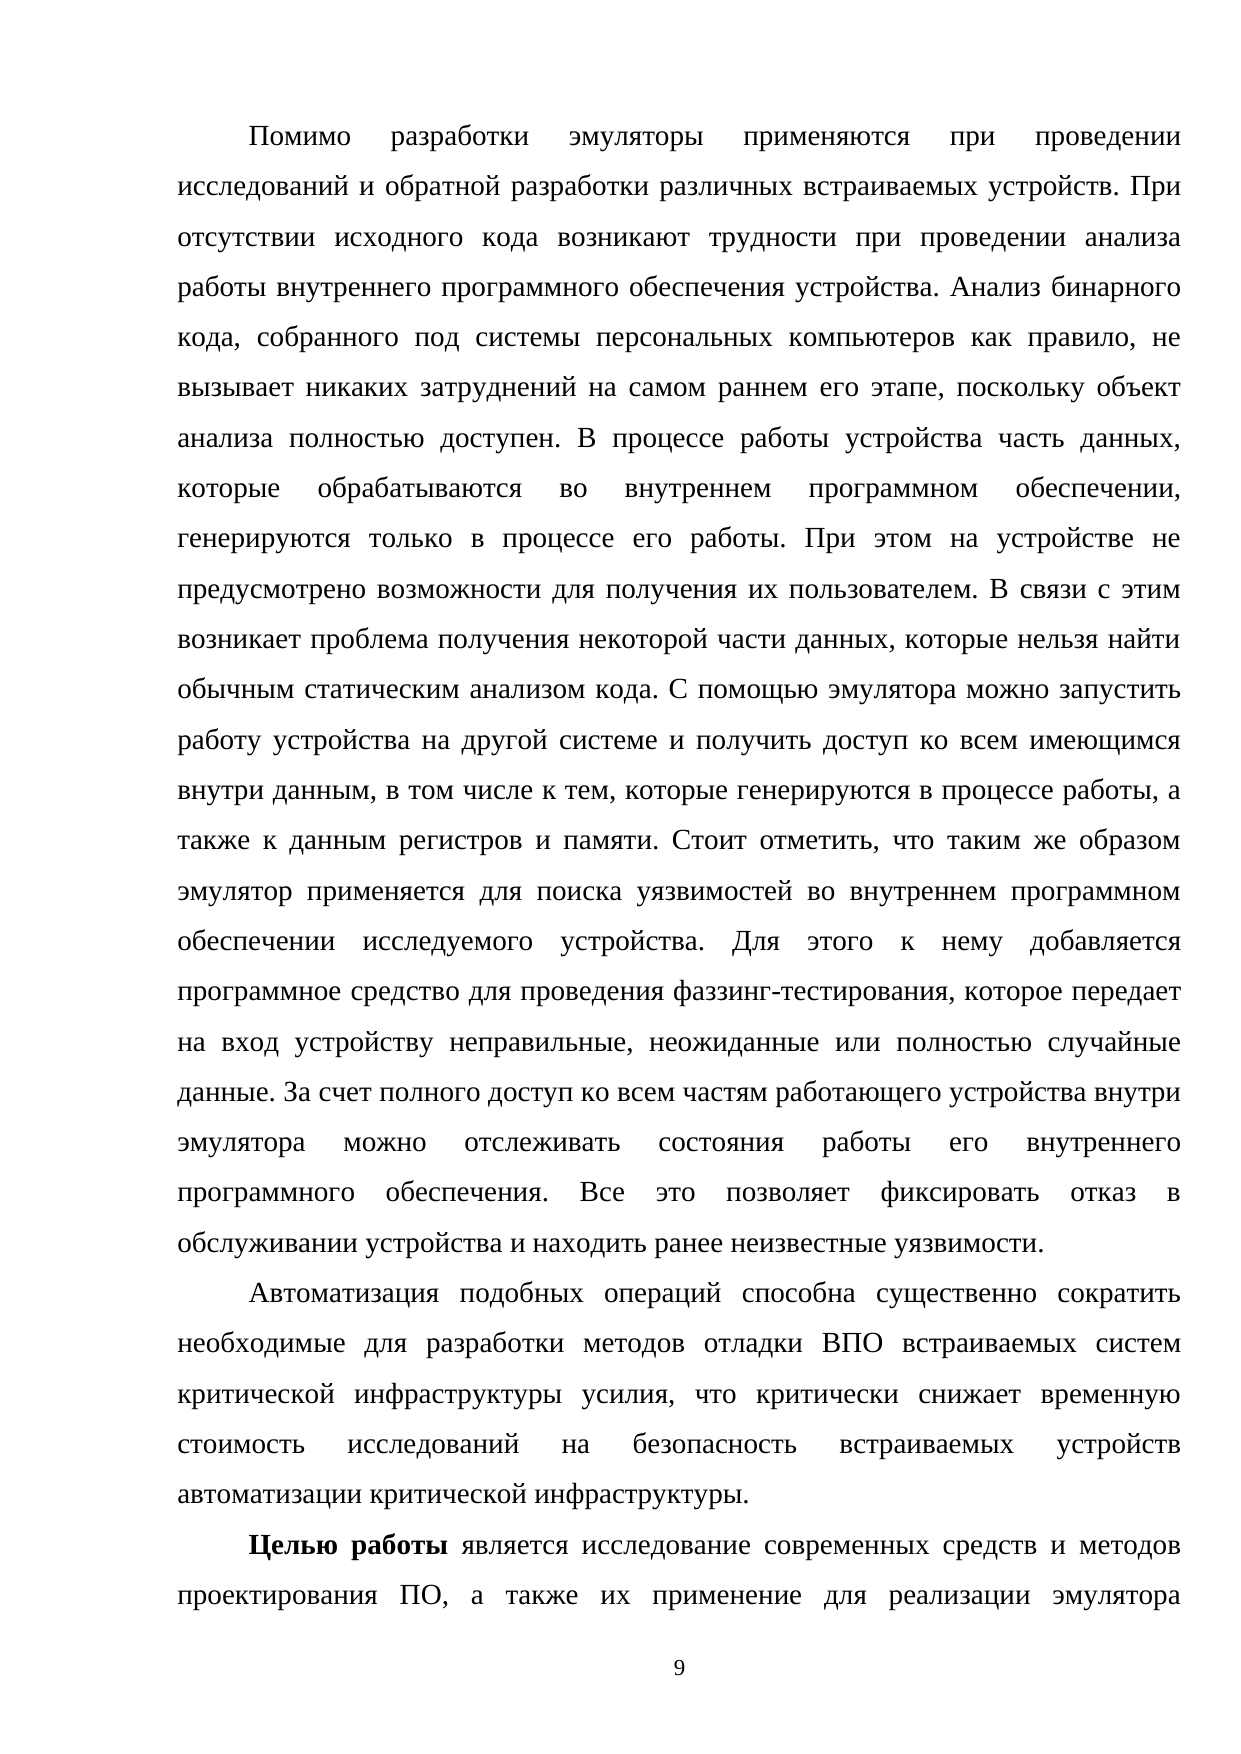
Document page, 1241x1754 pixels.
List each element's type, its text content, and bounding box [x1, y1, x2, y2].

text Автоматизация подобных операций способна существенно сократить необходимые для разработки методов отладки ВПО встраиваемых систем критической инфраструктуры усилия, что критически снижает временную стоимость исследований на безопасность встраиваемых устройств автоматизации критической инфраструктуры. [177, 1275, 1182, 1510]
text ​Помимо разработки эмуляторы применяются при проведении исследований и обратной разработки различных встраиваемых устройств. При отсутствии исходного кода возникают трудности при проведении анализа работы внутреннего программного обеспечения устройства. Анализ бинарного кода, собранного под системы персональных компьютеров как правило, не вызывает никаких затруднений на самом раннем его этапе, поскольку объект анализа полностью доступен. В процессе работы устройства часть данных, которые обрабатываются во внутреннем программном обеспечении, генерируются только в процессе его работы. При этом на устройстве не предусмотрено возможности для получения их пользователем. В связи с этим возникает проблема получения некоторой части данных, которые нельзя найти обычным статическим анализом кода. С помощью эмулятора можно запустить работу устройства на другой системе и получить доступ ко всем имеющимся внутри данным, в том числе к тем, которые генерируются в процессе работы, а также к данным регистров и памяти. Стоит отметить, что таким же образом эмулятор применяется для поиска уязвимостей во внутреннем программном обеспечении исследуемого устройства. Для этого к нему добавляется программное средство для проведения фаззинг-тестирования, которое передает на вход устройству неправильные, неожиданные или полностью случайные данные. За счет полного доступ ко всем частям работающего устройства внутри эмулятора можно отслеживать состояния работы его внутреннего программного обеспечения. Все это позволяет фиксировать отказ в обслуживании устройства и находить ранее неизвестные уязвимости. [177, 118, 1182, 1258]
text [177, 1527, 1182, 1611]
